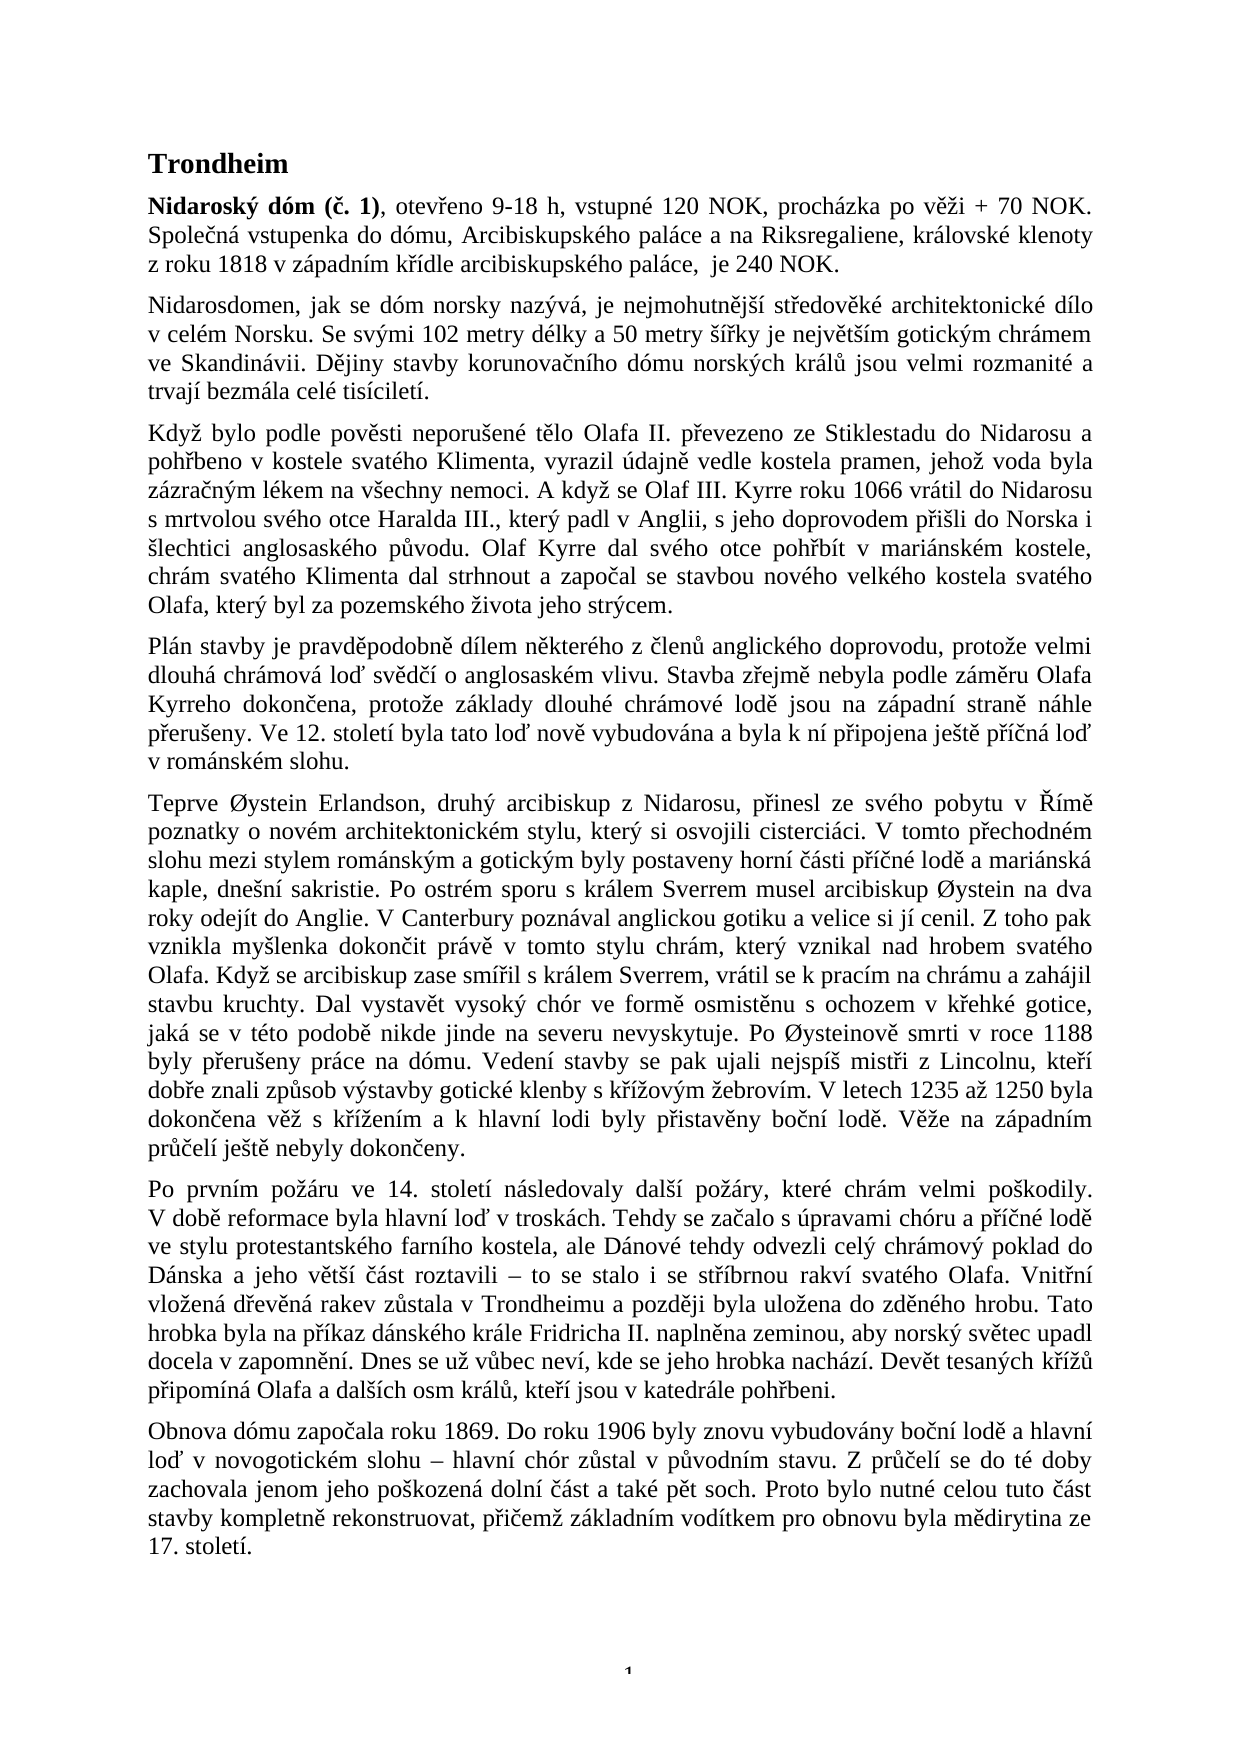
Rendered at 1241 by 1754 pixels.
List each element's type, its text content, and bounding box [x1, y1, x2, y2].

text 17. století. [148, 1531, 1105, 1560]
text Když bylo podle pověsti neporušené tělo Olafa II. převezeno ze Stiklestadu do Nidarosu a pohřbeno v kostele svatého Klimenta, vyrazil údajně vedle kostela pramen, jehož voda byla zázračným lékem na všechny nemoci. A když se Olaf III. Kyrre roku 1066 vrátil do Nidarosu s mrtvolou svého otce Haralda III., který padl v Anglii, s jeho doprovodem přišli do Norska i šlechtici anglosaského původu. Olaf Kyrre dal svého otce pohřbít v mariánském kostele, chrám svatého Klimenta dal strhnout a započal se stavbou nového velkého kostela svatého Olafa, který byl za pozemského života jeho strýcem. [148, 418, 1093, 619]
text Trondheim [148, 146, 1105, 179]
text Plán stavby je pravděpodobně dílem některého z členů anglického doprovodu, protože velmi dlouhá chrámová loď svědčí o anglosaském vlivu. Stavba zřejmě nebyla podle záměru Olafa Kyrreho dokončena, protože základy dlouhé chrámové lodě jsou na západní straně náhle přerušeny. Ve 12. století byla tato loď nově vybudována a byla k ní připojena ještě příčná loď v románském slohu. [148, 631, 1093, 775]
text Teprve Øystein Erlandson, druhý arcibiskup z Nidarosu, přinesl ze svého pobytu v Římě poznatky o novém architektonickém stylu, který si osvojili cisterciáci. V tomto přechodném slohu mezi stylem románským a gotickým byly postaveny horní části příčné lodě a mariánská kaple, dnešní sakristie. Po ostrém sporu s králem Sverrem musel arcibiskup Øystein na dva roky odejít do Anglie. V Canterbury poznával anglickou gotiku a velice si jí cenil. Z toho pak vznikla myšlenka dokončit právě v tomto stylu chrám, který vznikal nad hrobem svatého Olafa. Když se arcibiskup zase smířil s králem Sverrem, vrátil se k pracím na chrámu a zahájil stavbu kruchty. Dal vystavět vysoký chór ve formě osmistěnu s ochozem v křehké gotice, jaká se v této podobě nikde jinde na severu nevyskytuje. Po Øysteinově smrti v roce 1188 byly přerušeny práce na dómu. Vedení stavby se pak ujali nejspíš mistři z Lincolnu, kteří dobře znali způsob výstavby gotické klenby s křížovým žebrovím. V letech 1235 až 1250 byla dokončena věž s křížením a k hlavní lodi byly přistavěny boční lodě. Věže na západním průčelí ještě nebyly dokončeny. [148, 788, 1093, 1161]
text Nidaroský dóm (č. 1), otevřeno 9-18 h, vstupné 120 NOK, procházka po věži + 70 NOK. Společná vstupenka do dómu, Arcibiskupského paláce a na Riksregaliene, královské klenoty z roku 1818 v západním křídle arcibiskupského paláce, je 240 NOK. [148, 191, 1093, 278]
text Po prvním požáru ve 14. století následovaly další požáry, které chrám velmi poškodily. V době reformace byla hlavní loď v troskách. Tehdy se začalo s úpravami chóru a příčné lodě ve stylu protestantského farního kostela, ale Dánové tehdy odvezli celý chrámový poklad do Dánska a jeho větší část roztavili – to se stalo i se stříbrnou rakví svatého Olafa. Vnitřní vložená dřevěná rakev zůstala v Trondheimu a později byla uložena do zděného hrobu. Tato hrobka byla na příkaz dánského krále Fridricha II. naplněna zeminou, aby norský světec upadl docela v zapomnění. Dnes se už vůbec neví, kde se jeho hrobka nachází. Devět tesaných křížů připomíná Olafa a dalších osm králů, kteří jsou v katedrále pohřbeni. [148, 1174, 1093, 1404]
text Nidarosdomen, jak se dóm norsky nazývá, je nejmohutnější středověké architektonické dílo v celém Norsku. Se svými 102 metry délky a 50 metry šířky je největším gotickým chrámem ve Skandinávii. Dějiny stavby korunovačního dómu norských králů jsou velmi rozmanité a trvají bezmála celé tisíciletí. [148, 290, 1093, 405]
text Obnova dómu započala roku 1869. Do roku 1906 byly znovu vybudovány boční lodě a hlavní loď v novogotickém slohu – hlavní chór zůstal v původním stavu. Z průčelí se do té doby zachovala jenom jeho poškozená dolní část a také pět soch. Proto bylo nutné celou tuto část stavby kompletně rekonstruovat, přičemž základním vodítkem pro obnovu byla mědirytina ze [148, 1416, 1093, 1531]
